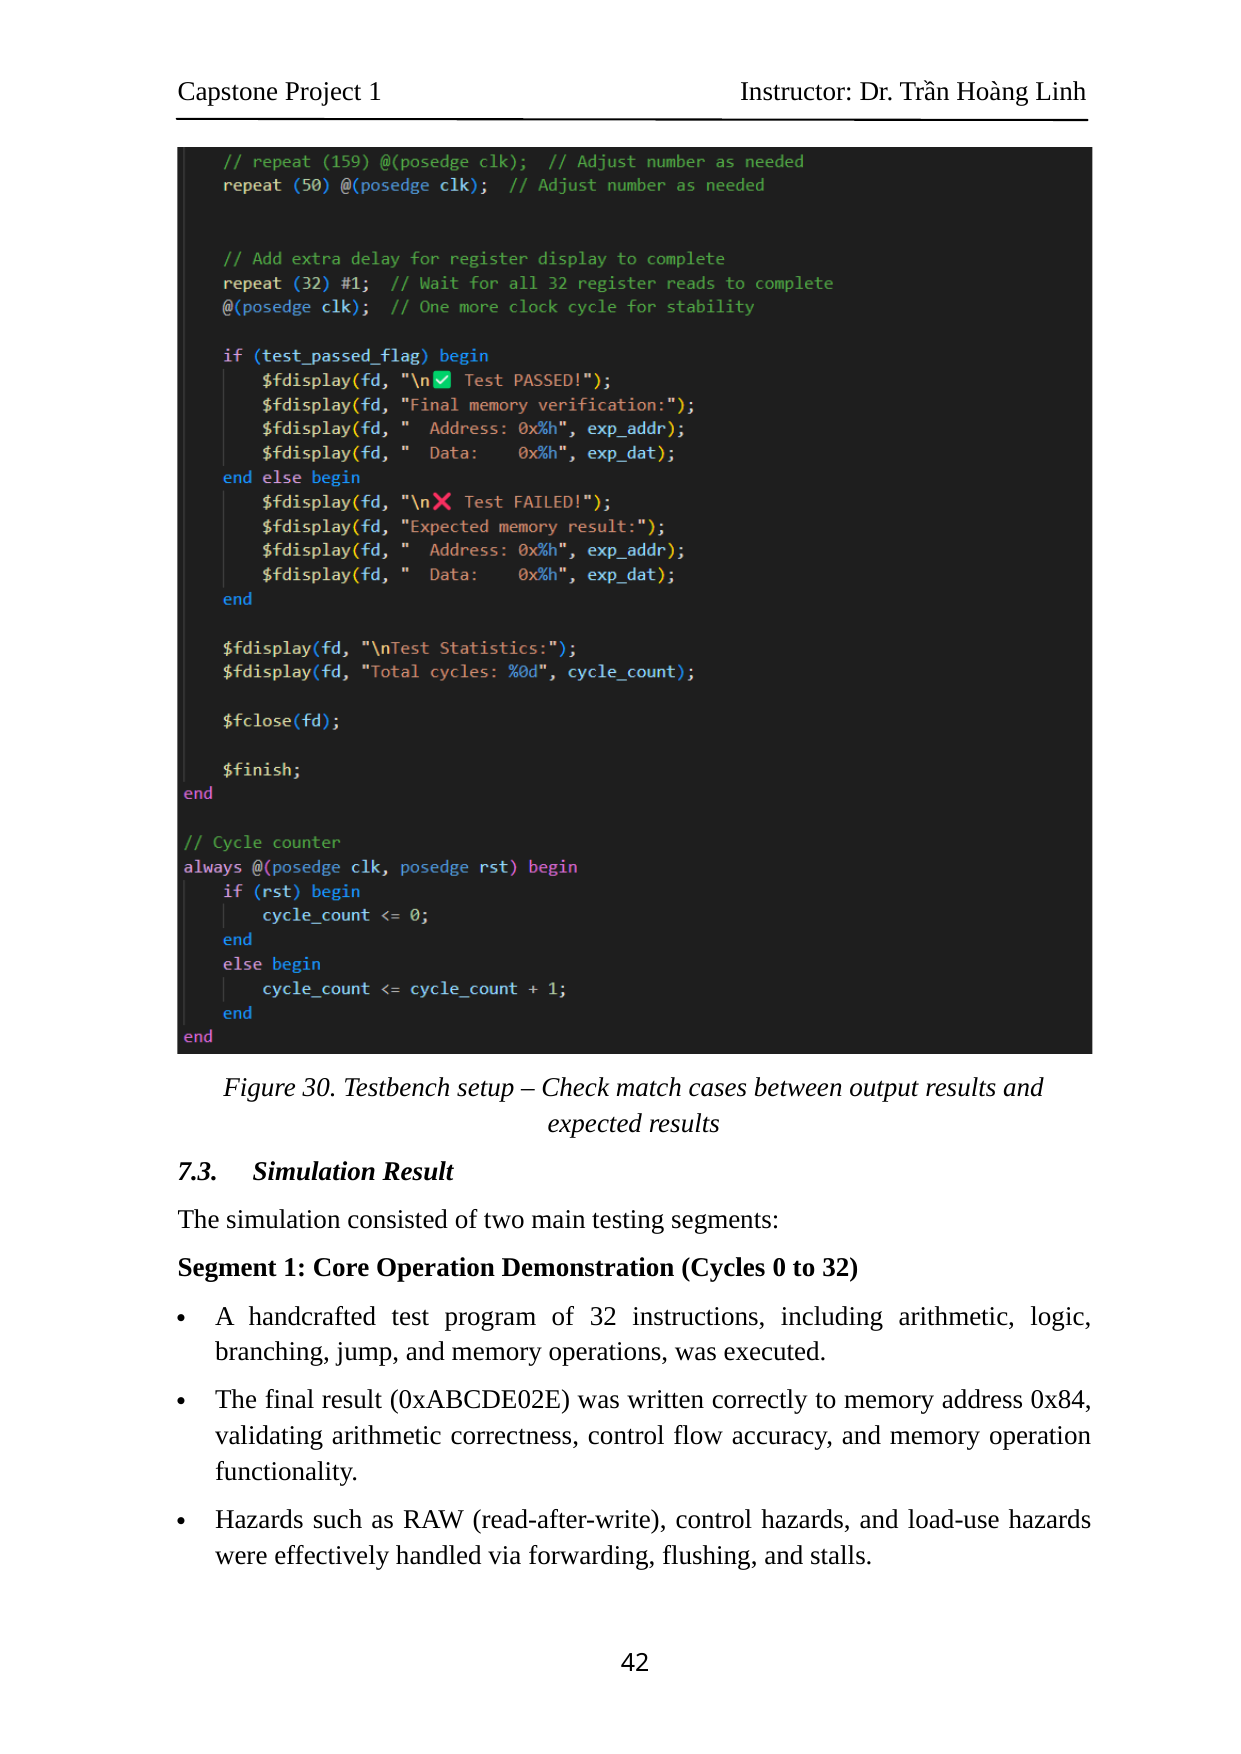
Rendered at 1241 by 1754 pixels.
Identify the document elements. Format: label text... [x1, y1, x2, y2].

text Figure 30. Testbench setup – Check match cases between output results and expected results [177, 1071, 1092, 1138]
list A handcrafted test program of 32 instructions, including arithmetic, logic, branching, jump, and memory operations, was executed. [177, 1300, 1092, 1367]
list Simulation Result [177, 1155, 1092, 1186]
list Hazards such as RAW (read-after-write), control hazards, and load-use hazards were effectively handled via forwarding, flushing, and stalls. [177, 1503, 1092, 1570]
picture [177, 147, 1093, 1054]
text The simulation consisted of two main testing segments: [177, 1203, 1092, 1234]
text Segment 1: Core Operation Demonstration (Cycles 0 to 32) [177, 1251, 1092, 1283]
list The final result (0xABCDE02E) was written correctly to memory address 0x84, validating arithmetic correctness, control flow accuracy, and memory operation functionality. [177, 1384, 1092, 1486]
